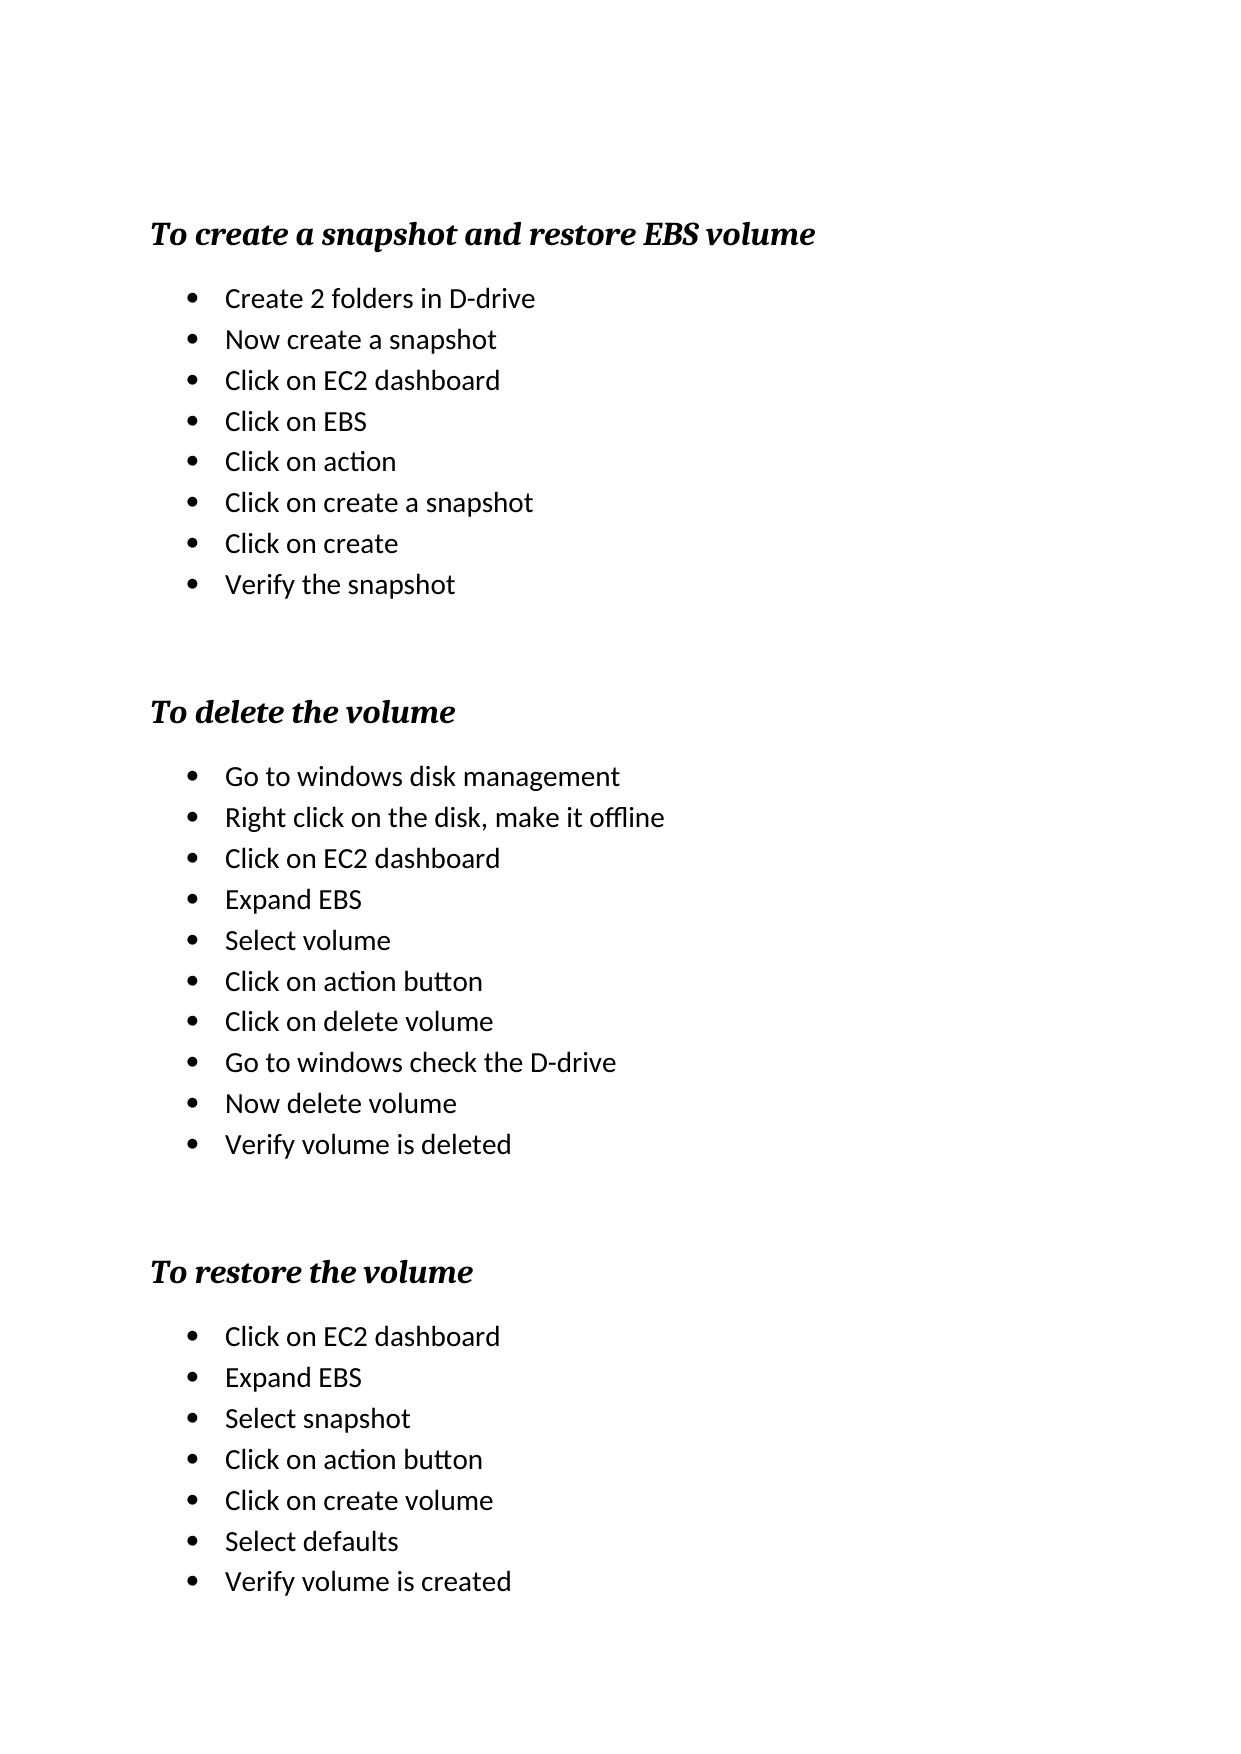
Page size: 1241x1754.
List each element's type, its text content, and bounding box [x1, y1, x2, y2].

list Verify volume is created [187, 1563, 1090, 1599]
list Select defaults [187, 1523, 1090, 1558]
list Click on EC2 dashboard [187, 840, 1090, 875]
list Expand EBS [187, 881, 1090, 916]
list Verify the snapshot [187, 566, 1090, 602]
list Go to windows disk management [187, 758, 1090, 793]
list Go to windows check the D-drive [187, 1044, 1090, 1080]
list Select snapshot [187, 1400, 1090, 1435]
list Click on EC2 dashboard [187, 362, 1090, 397]
list Now delete volume [187, 1085, 1090, 1121]
list Click on EC2 dashboard [187, 1318, 1090, 1353]
list Now create a snapshot [187, 321, 1090, 356]
list Click on delete volume [187, 1003, 1090, 1039]
text To delete the volume [150, 693, 1090, 731]
list Click on create [187, 525, 1090, 561]
list Select volume [187, 922, 1090, 957]
list Click on create a snapshot [187, 484, 1090, 520]
list Click on action button [187, 1441, 1090, 1476]
list Click on create volume [187, 1482, 1090, 1517]
list Right click on the disk, make it offline [187, 799, 1090, 834]
list Expand EBS [187, 1359, 1090, 1394]
list Click on action button [187, 963, 1090, 998]
text To restore the volume [150, 1253, 1090, 1291]
list Click on EBS [187, 403, 1090, 438]
text To create a snapshot and restore EBS volume [150, 215, 1090, 253]
list Create 2 folders in D-drive [187, 280, 1090, 315]
list Verify volume is deleted [187, 1126, 1090, 1162]
list Click on action [187, 443, 1090, 479]
